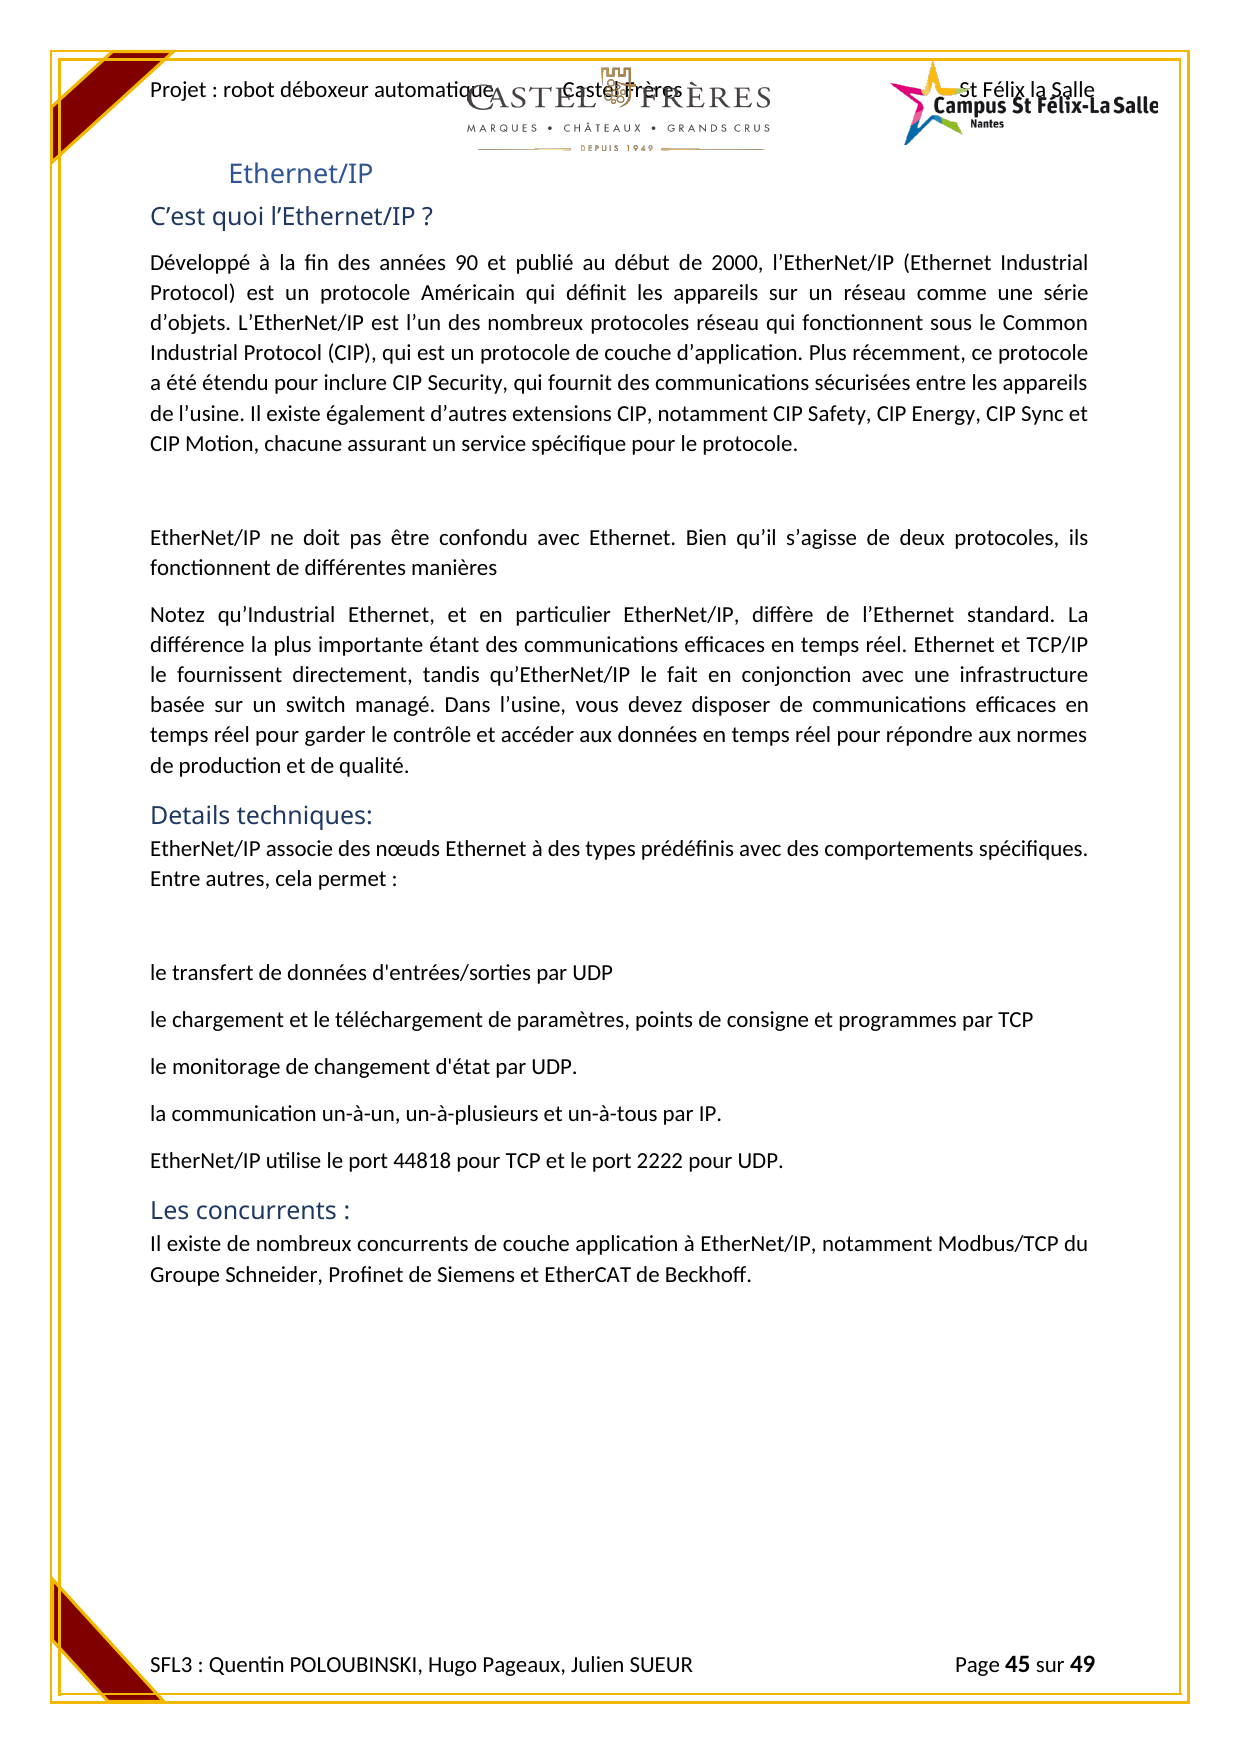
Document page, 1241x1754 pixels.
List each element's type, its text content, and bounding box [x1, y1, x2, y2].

picture [460, 59, 773, 157]
text Il existe de nombreux concurrents de couche application à EtherNet/IP, notamment Modbus/TCP du Groupe Schneider, Profinet de Siemens et EtherCAT de Beckhoff. [150, 1229, 1090, 1288]
text le chargement et le téléchargement de paramètres, points de consigne et programmes par TCP [150, 1005, 1090, 1033]
text Développé à la fin des années 90 et publié au début de 2000, l’EtherNet/IP (Ethernet Industrial Protocol) est un protocole Américain qui définit les appareils sur un réseau comme une série d’objets. L’EtherNet/IP est l’un des nombreux protocoles réseau qui fonctionnent sous le Common Industrial Protocol (CIP), qui est un protocole de couche d’application. Plus récemment, ce protocole a été étendu pour inclure CIP Security, qui fournit des communications sécurisées entre les appareils de l’usine. Il existe également d’autres extensions CIP, notamment CIP Safety, CIP Energy, CIP Sync et CIP Motion, chacune assurant un service spécifique pour le protocole. [150, 248, 1090, 457]
subtitle Details techniques: [150, 798, 1090, 832]
text Notez qu’Industrial Ethernet, et en particulier EtherNet/IP, diffère de l’Ethernet standard. La différence la plus importante étant des communications efficaces en temps réel. Ethernet et TCP/IP le fournissent directement, tandis qu’EtherNet/IP le fait en conjonction avec une infrastructure basée sur un switch managé. Dans l’usine, vous devez disposer de communications efficaces en temps réel pour garder le contrôle et accéder aux données en temps réel pour répondre aux normes de production et de qualité. [150, 600, 1090, 779]
text le monitorage de changement d'état par UDP. [150, 1052, 1090, 1080]
subtitle Ethernet/IP [150, 154, 1090, 191]
text EtherNet/IP ne doit pas être confondu avec Ethernet. Bien qu’il s’agisse de deux protocoles, ils fonctionnent de différentes manières [150, 523, 1090, 581]
text la communication un-à-un, un-à-plusieurs et un-à-tous par IP. [150, 1099, 1090, 1127]
subtitle C’est quoi l’Ethernet/IP ? [150, 198, 1090, 232]
picture [889, 60, 1158, 145]
text EtherNet/IP utilise le port 44818 pour TCP et le port 2222 pour UDP. [150, 1146, 1090, 1174]
text le transfert de données d'entrées/sorties par UDP [150, 958, 1090, 986]
subtitle Les concurrents : [150, 1193, 1090, 1227]
text EtherNet/IP associe des nœuds Ethernet à des types prédéfinis avec des comportements spécifiques. Entre autres, cela permet : [150, 834, 1090, 893]
